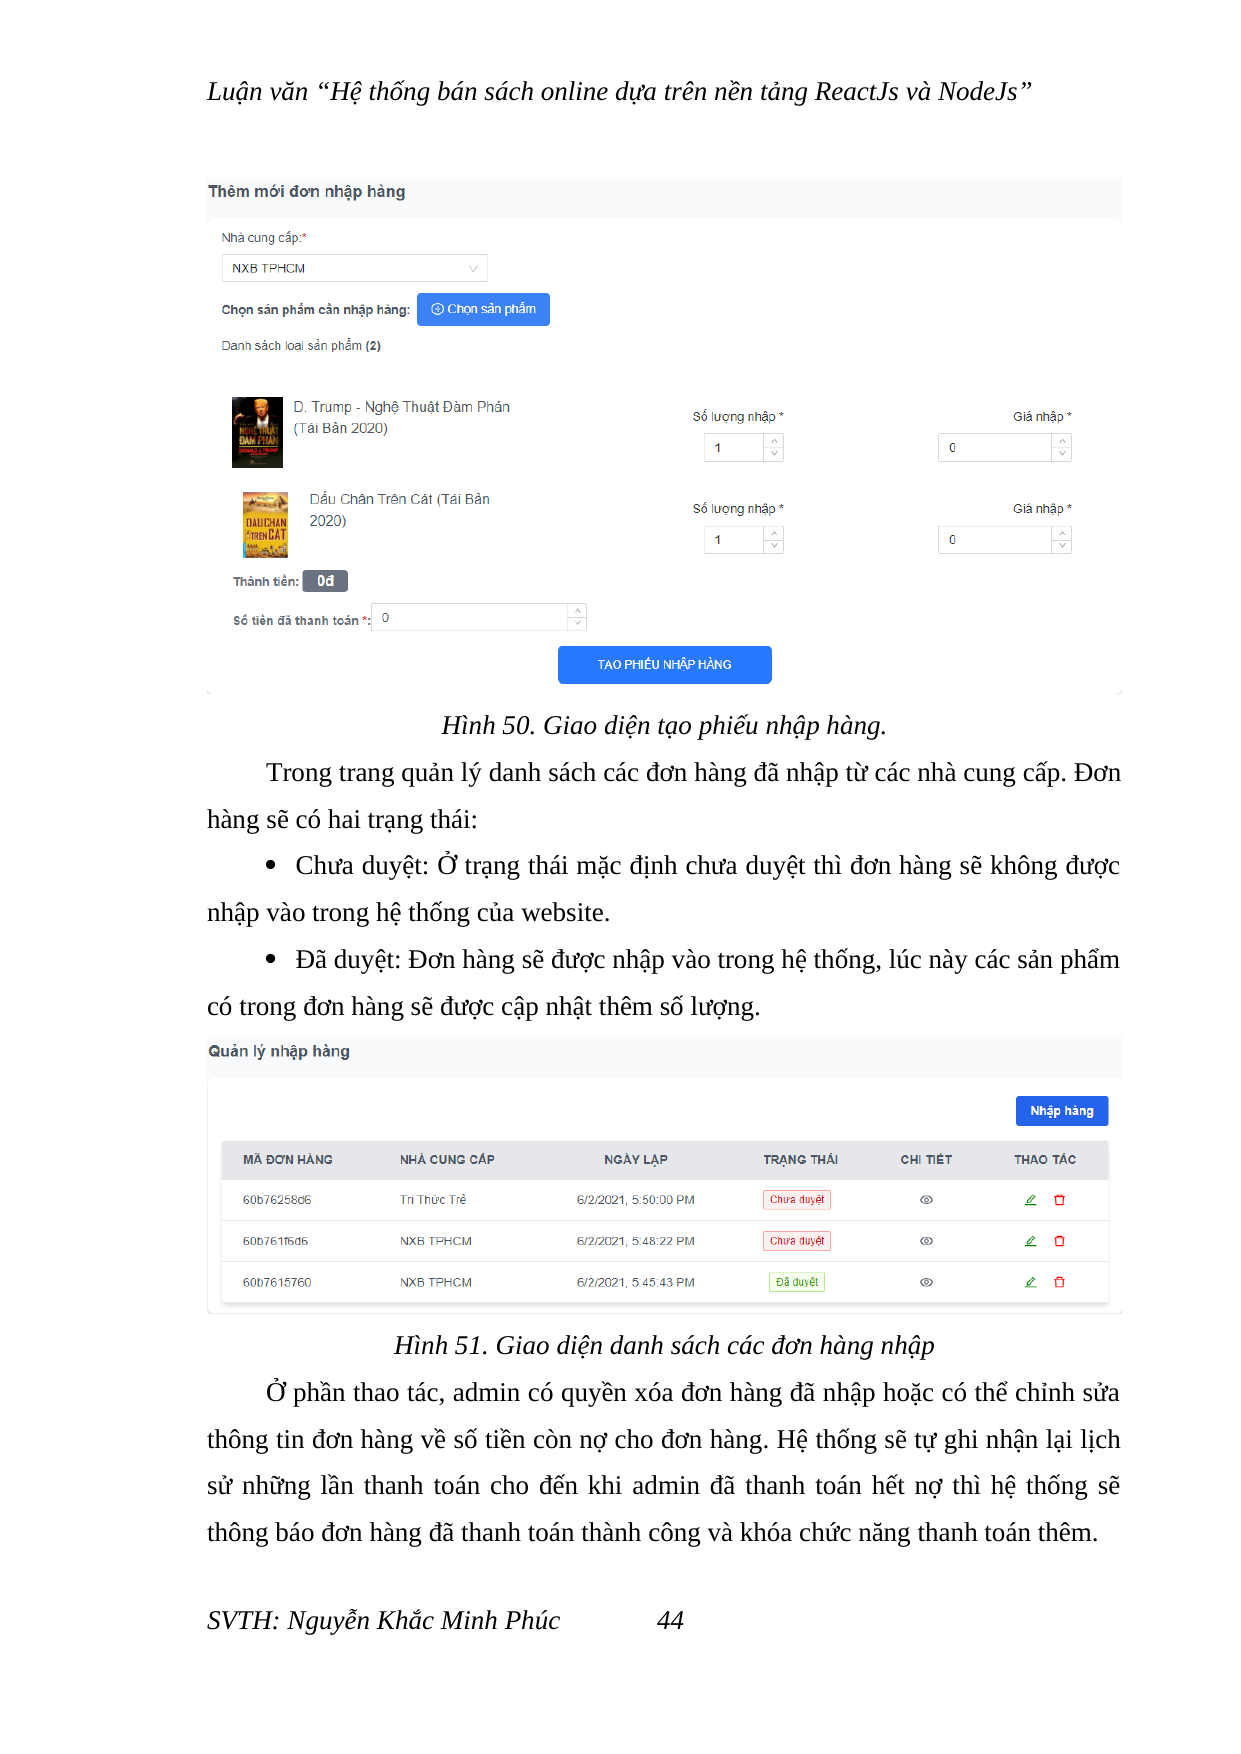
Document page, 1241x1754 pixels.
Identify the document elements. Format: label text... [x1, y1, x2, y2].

text Hình 51. Giao diện danh sách các đơn hàng nhập [207, 1329, 1122, 1361]
list Chưa duyệt: Ở trạng thái mặc định chưa duyệt thì đơn hàng sẽ không được nhập vào trong hệ thống của website. [207, 849, 1122, 927]
text Trong trang quản lý danh sách các đơn hàng đã nhập từ các nhà cung cấp. Đơn hàng sẽ có hai trạng thái: [207, 756, 1122, 834]
picture [206, 1036, 1123, 1314]
list Đã duyệt: Đơn hàng sẽ được nhập vào trong hệ thống, lúc này các sản phẩm có trong đơn hàng sẽ được cập nhật thêm số lượng. [207, 943, 1122, 1021]
picture [206, 177, 1123, 694]
text Hình 50. Giao diện tạo phiếu nhập hàng. [207, 709, 1122, 741]
text Ở phần thao tác, admin có quyền xóa đơn hàng đã nhập hoặc có thể chỉnh sửa thông tin đơn hàng về số tiền còn nợ cho đơn hàng. Hệ thống sẽ tự ghi nhận lại lịch sử những lần thanh toán cho đến khi admin đã thanh toán hết nợ thì hệ thống sẽ thông báo đơn hàng đã thanh toán thành công và khóa chức năng thanh toán thêm. [207, 1376, 1122, 1547]
